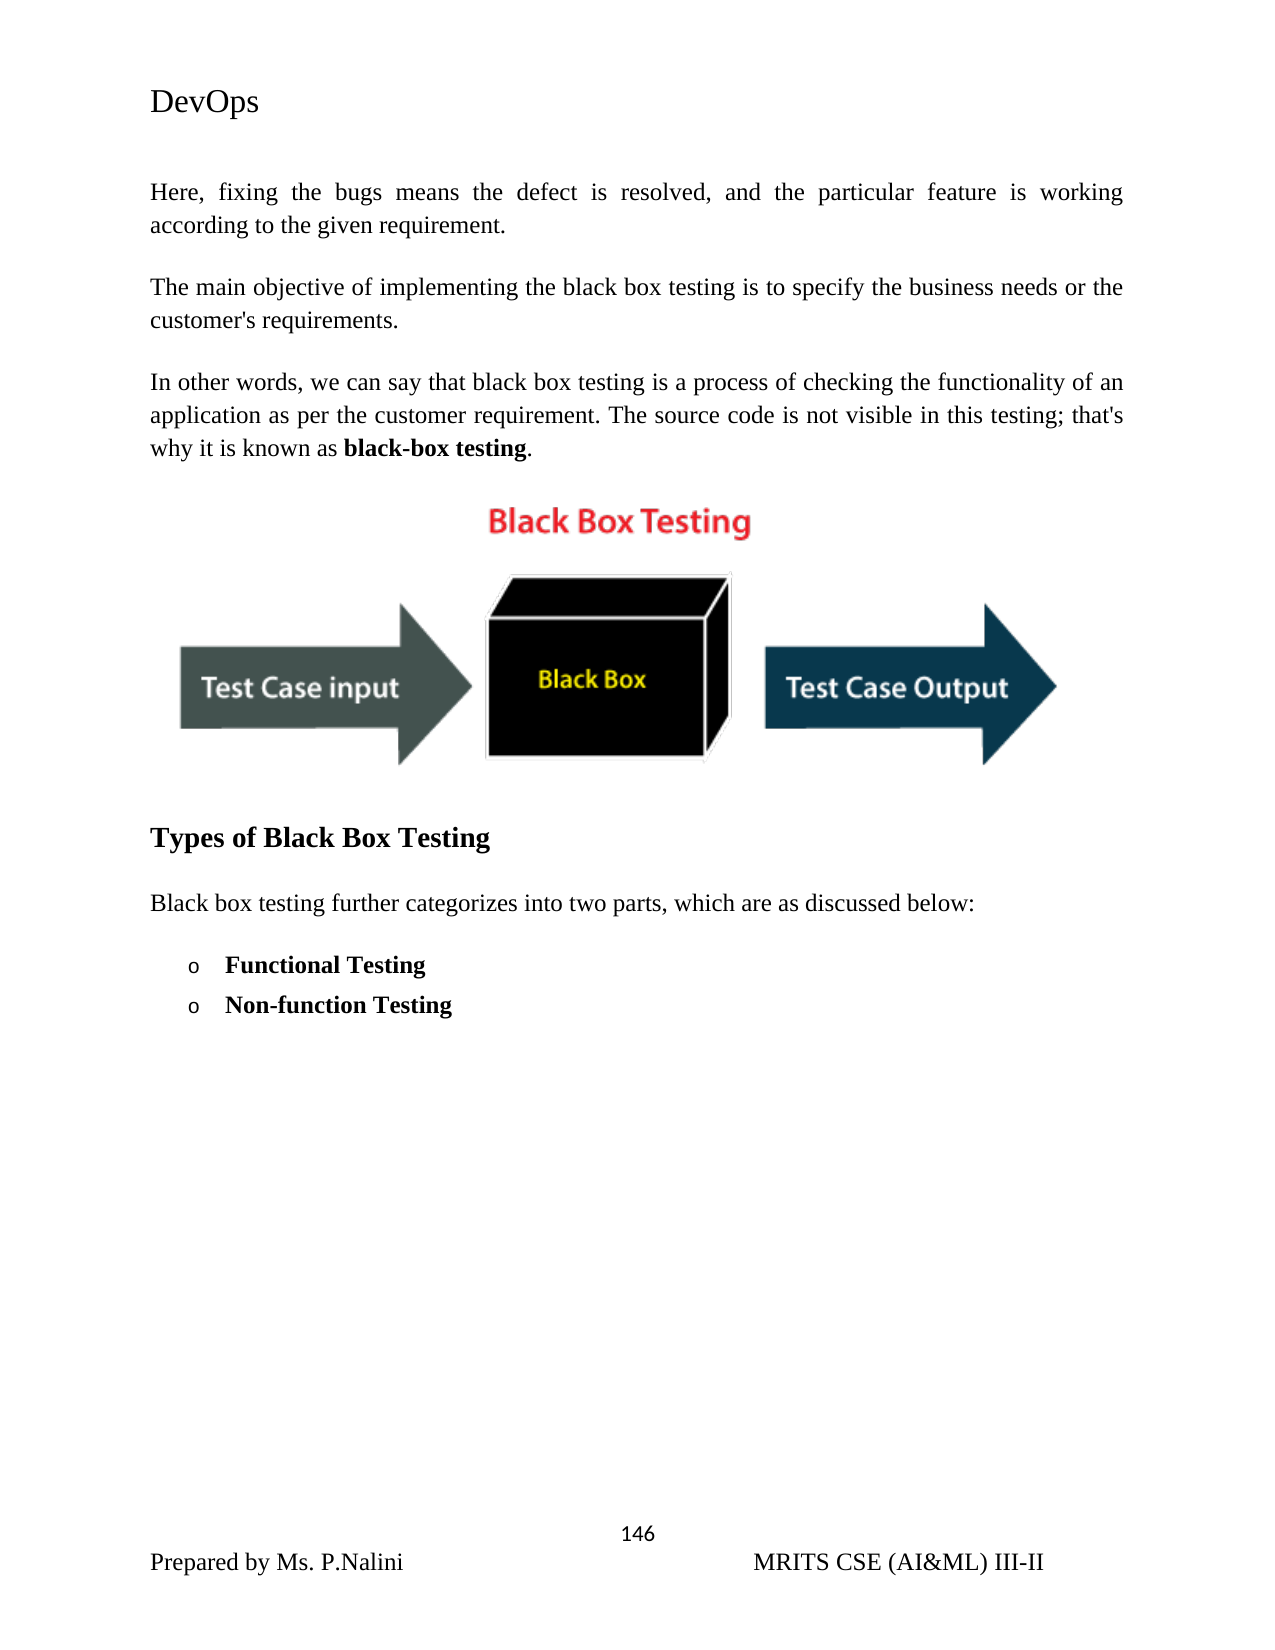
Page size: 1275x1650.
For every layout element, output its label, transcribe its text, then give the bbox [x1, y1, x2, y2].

text Here, fixing the bugs means the defect is resolved, and the particular feature is working according to the given requirement. [150, 177, 1125, 239]
list Non-function Testing [187, 990, 1125, 1020]
list Functional Testing [187, 950, 1125, 979]
text Black box testing further categorizes into two parts, which are as discussed below: [150, 888, 1125, 917]
text Types of Black Box Testing [150, 820, 1125, 854]
text The main objective of implementing the black box testing is to specify the business needs or the customer's requirements. [150, 272, 1125, 334]
picture [150, 495, 1088, 787]
text In other words, we can say that black box testing is a process of checking the functionality of an application as per the customer requirement. The source code is not visible in this testing; that's why it is known as black-box testing. [150, 367, 1125, 462]
